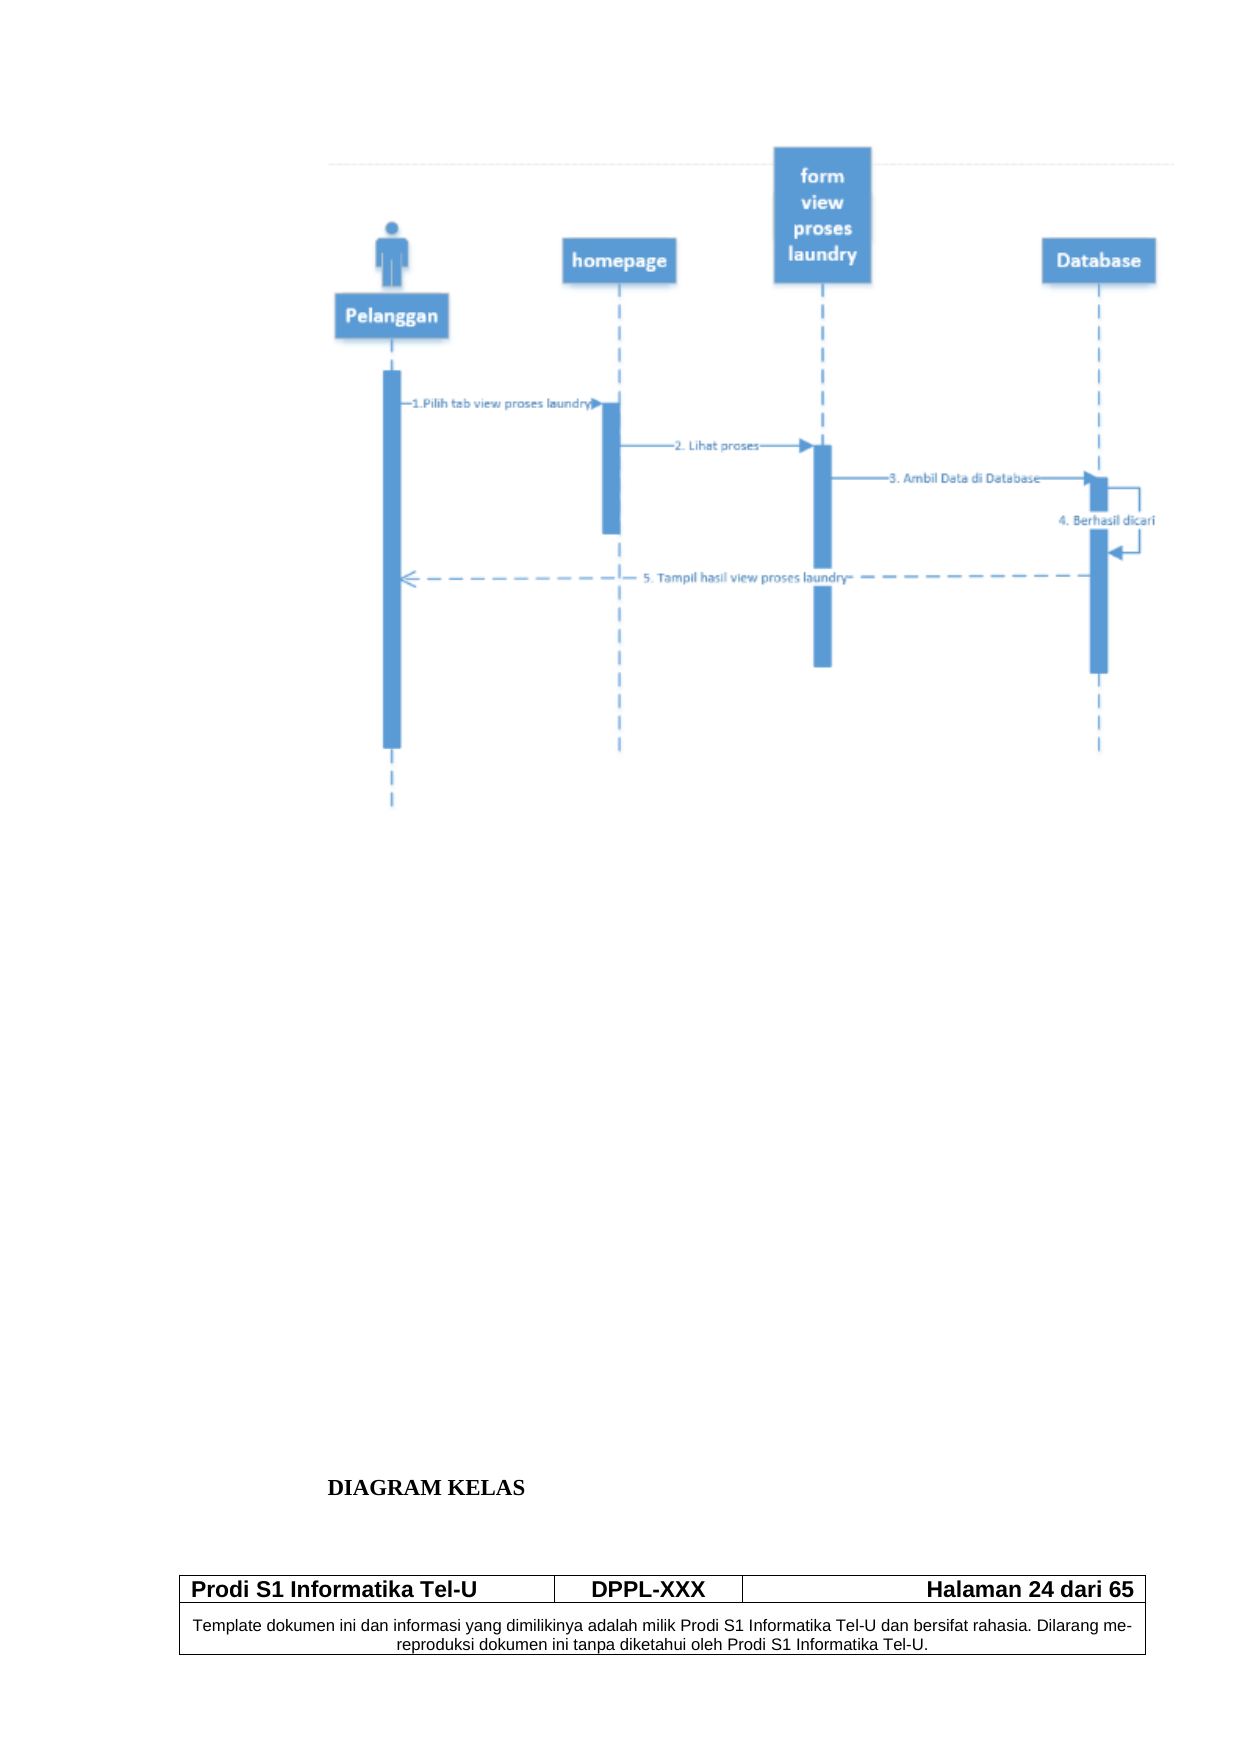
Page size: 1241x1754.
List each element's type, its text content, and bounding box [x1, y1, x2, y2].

text DIAGRAM KELAS [252, 1474, 1122, 1500]
picture [327, 142, 1174, 818]
